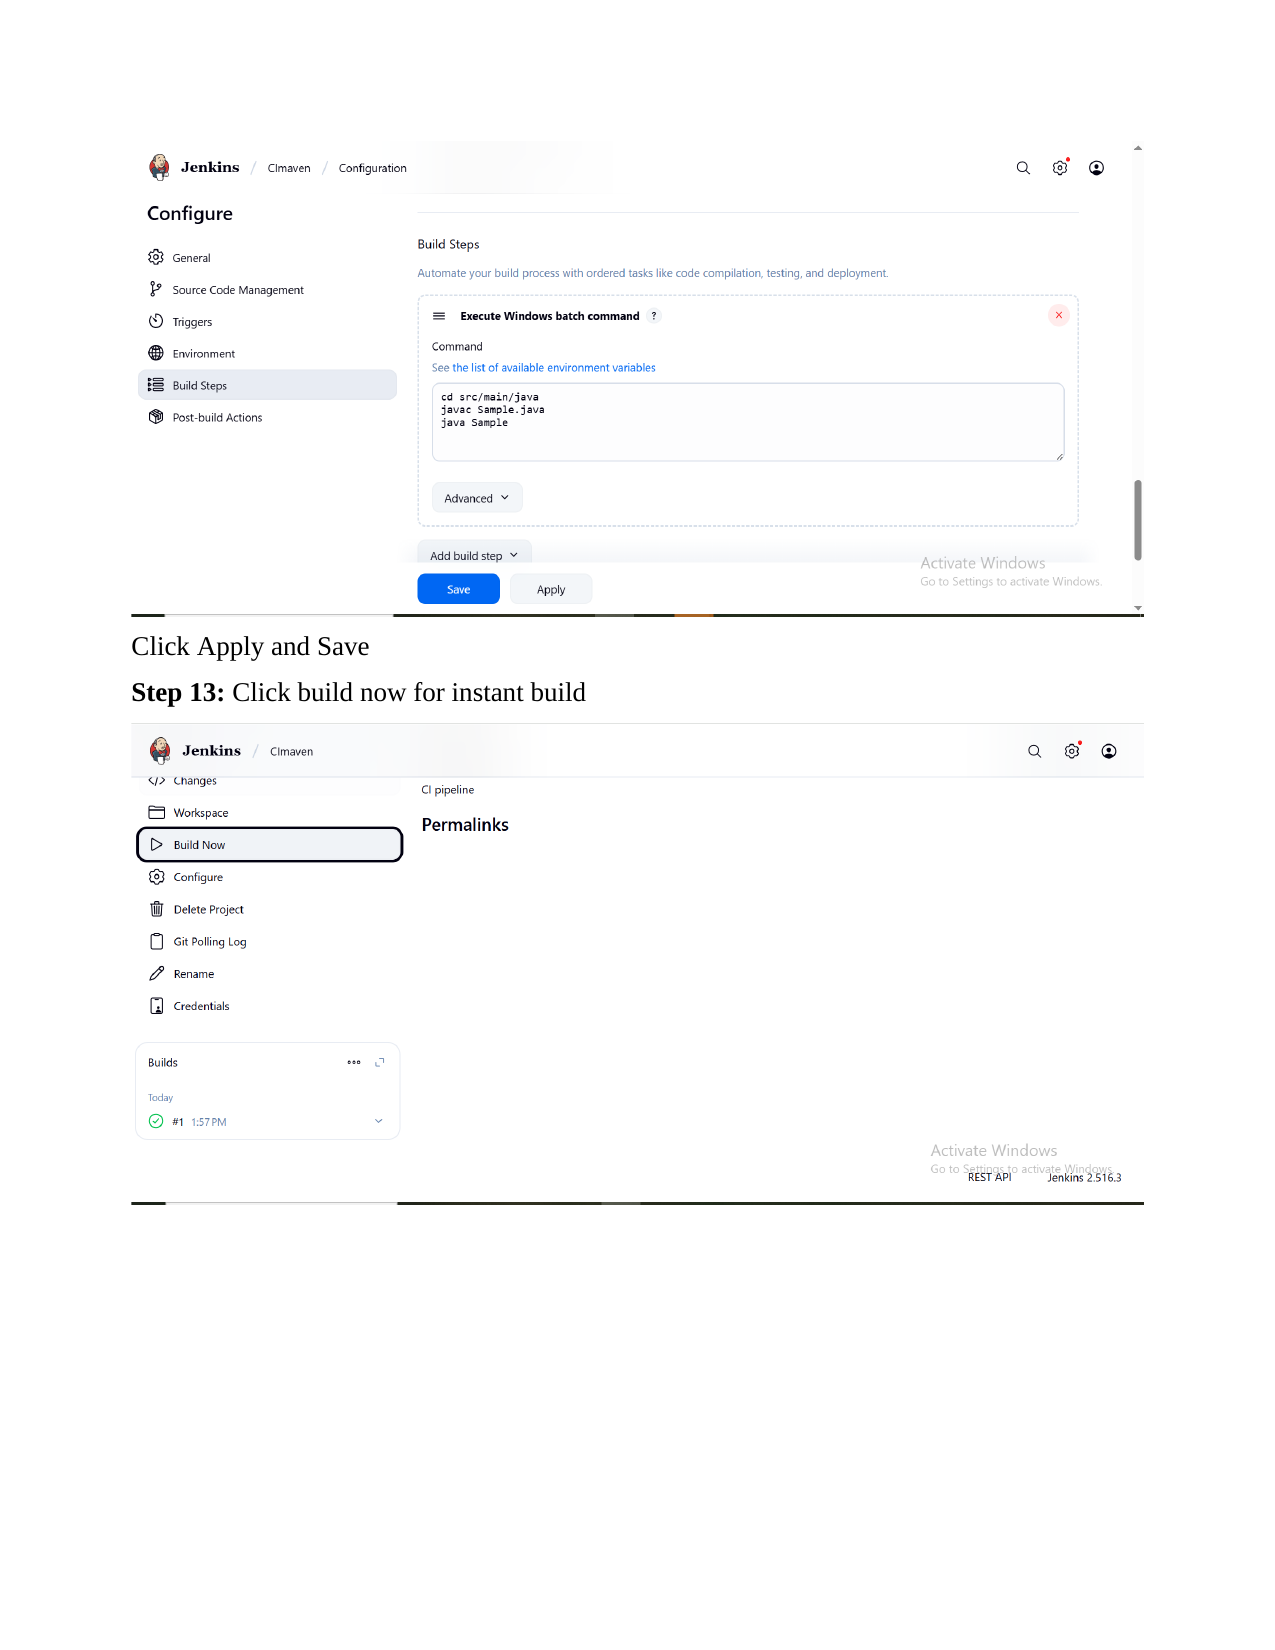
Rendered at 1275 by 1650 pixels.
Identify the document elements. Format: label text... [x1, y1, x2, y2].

text Click Apply and Save [131, 630, 1134, 661]
picture [131, 141, 1144, 617]
picture [131, 723, 1144, 1205]
text Step 13: Click build now for instant build [131, 676, 1134, 708]
